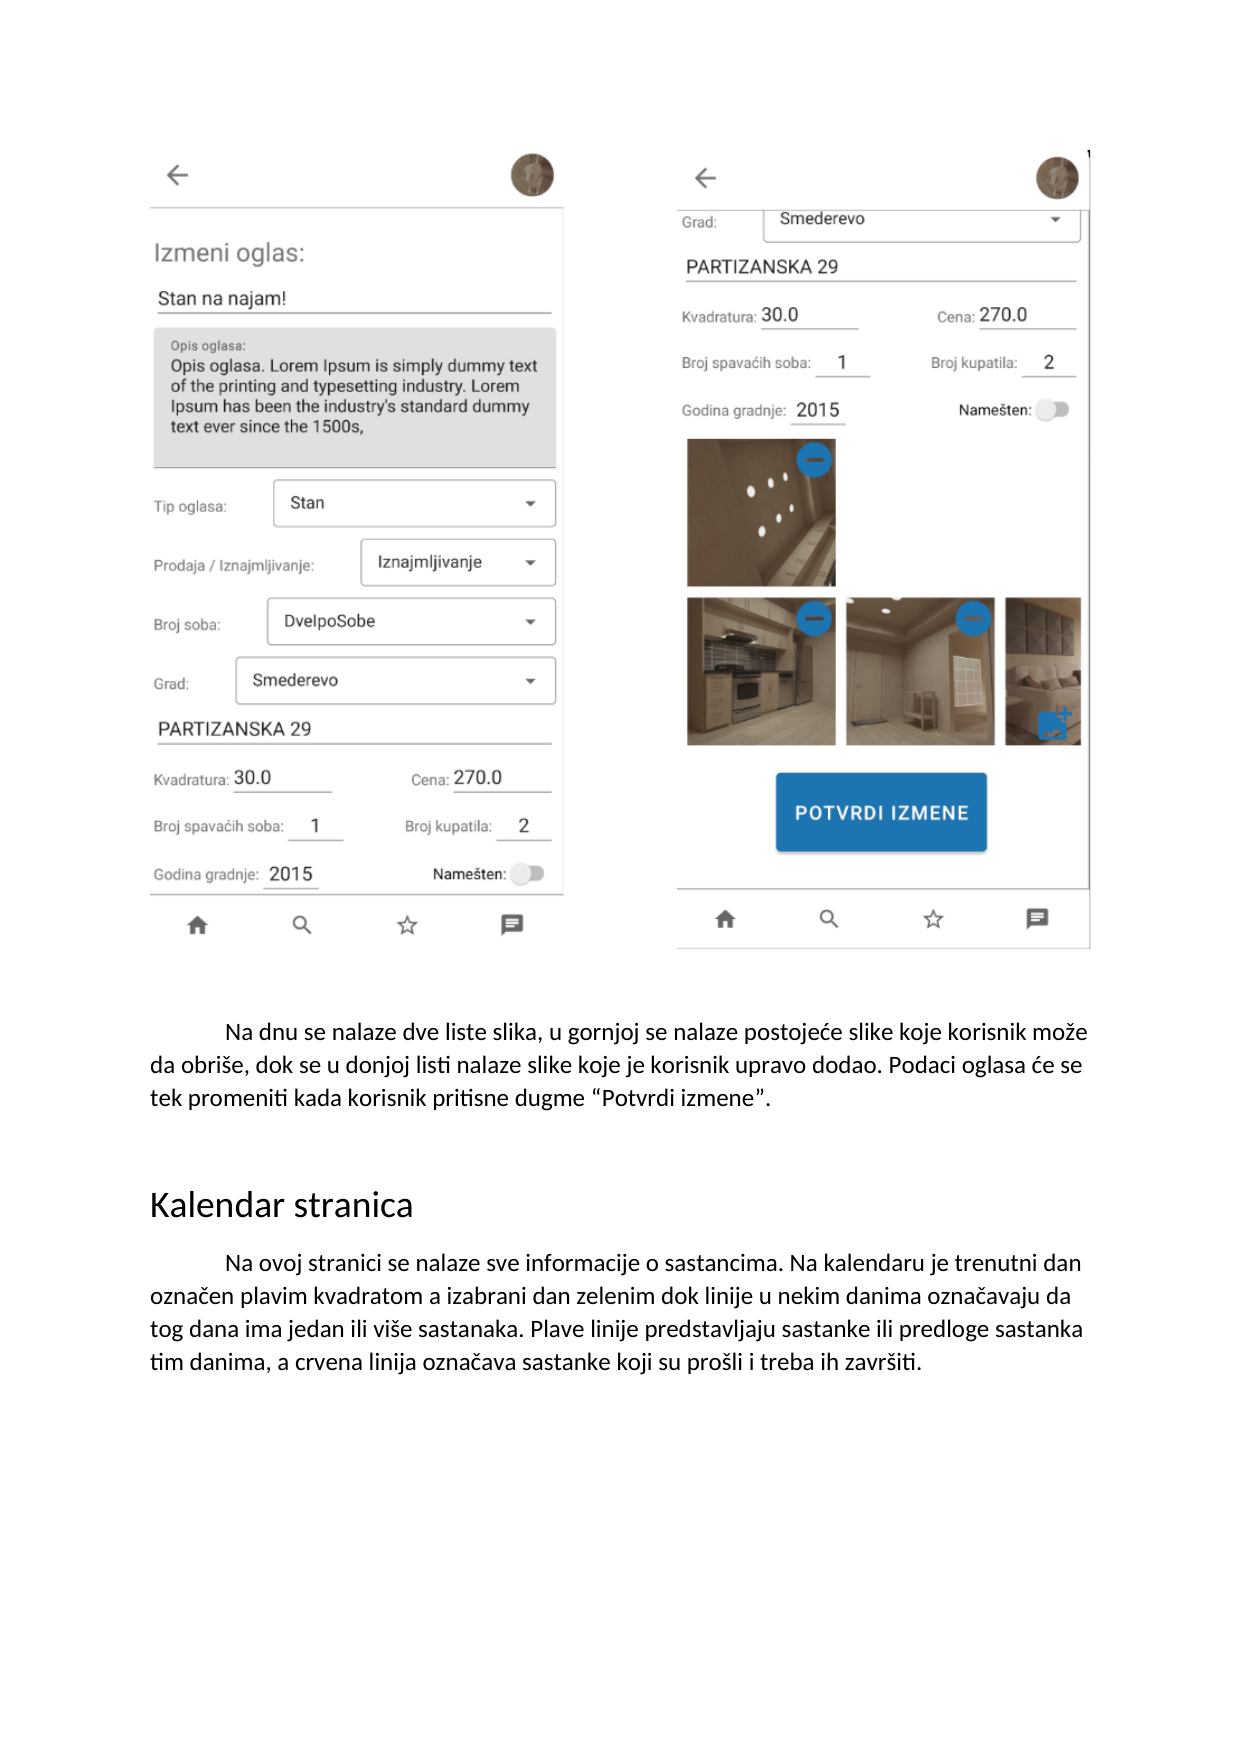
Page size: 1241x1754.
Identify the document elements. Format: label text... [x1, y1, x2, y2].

picture [150, 150, 564, 951]
text Kalendar stranica [150, 1181, 1090, 1227]
picture [676, 150, 1091, 949]
text Na dnu se nalaze dve liste slika, u gornjoj se nalaze postojeće slike koje korisnik može da obriše, dok se u donjoj listi nalaze slike koje je korisnik upravo dodao. Podaci oglasa će se tek promeniti kada korisnik pritisne dugme “Potvrdi izmene”. [150, 1016, 1090, 1112]
text Na ovoj stranici se nalaze sve informacije o sastancima. Na kalendaru je trenutni dan označen plavim kvadratom a izabrani dan zelenim dok linije u nekim danima označavaju da tog dana ima jedan ili više sastanaka. Plave linije predstavljaju sastanke ili predloge sastanka tim danima, a crvena linija označava sastanke koji su prošli i treba ih završiti. [150, 1247, 1090, 1376]
